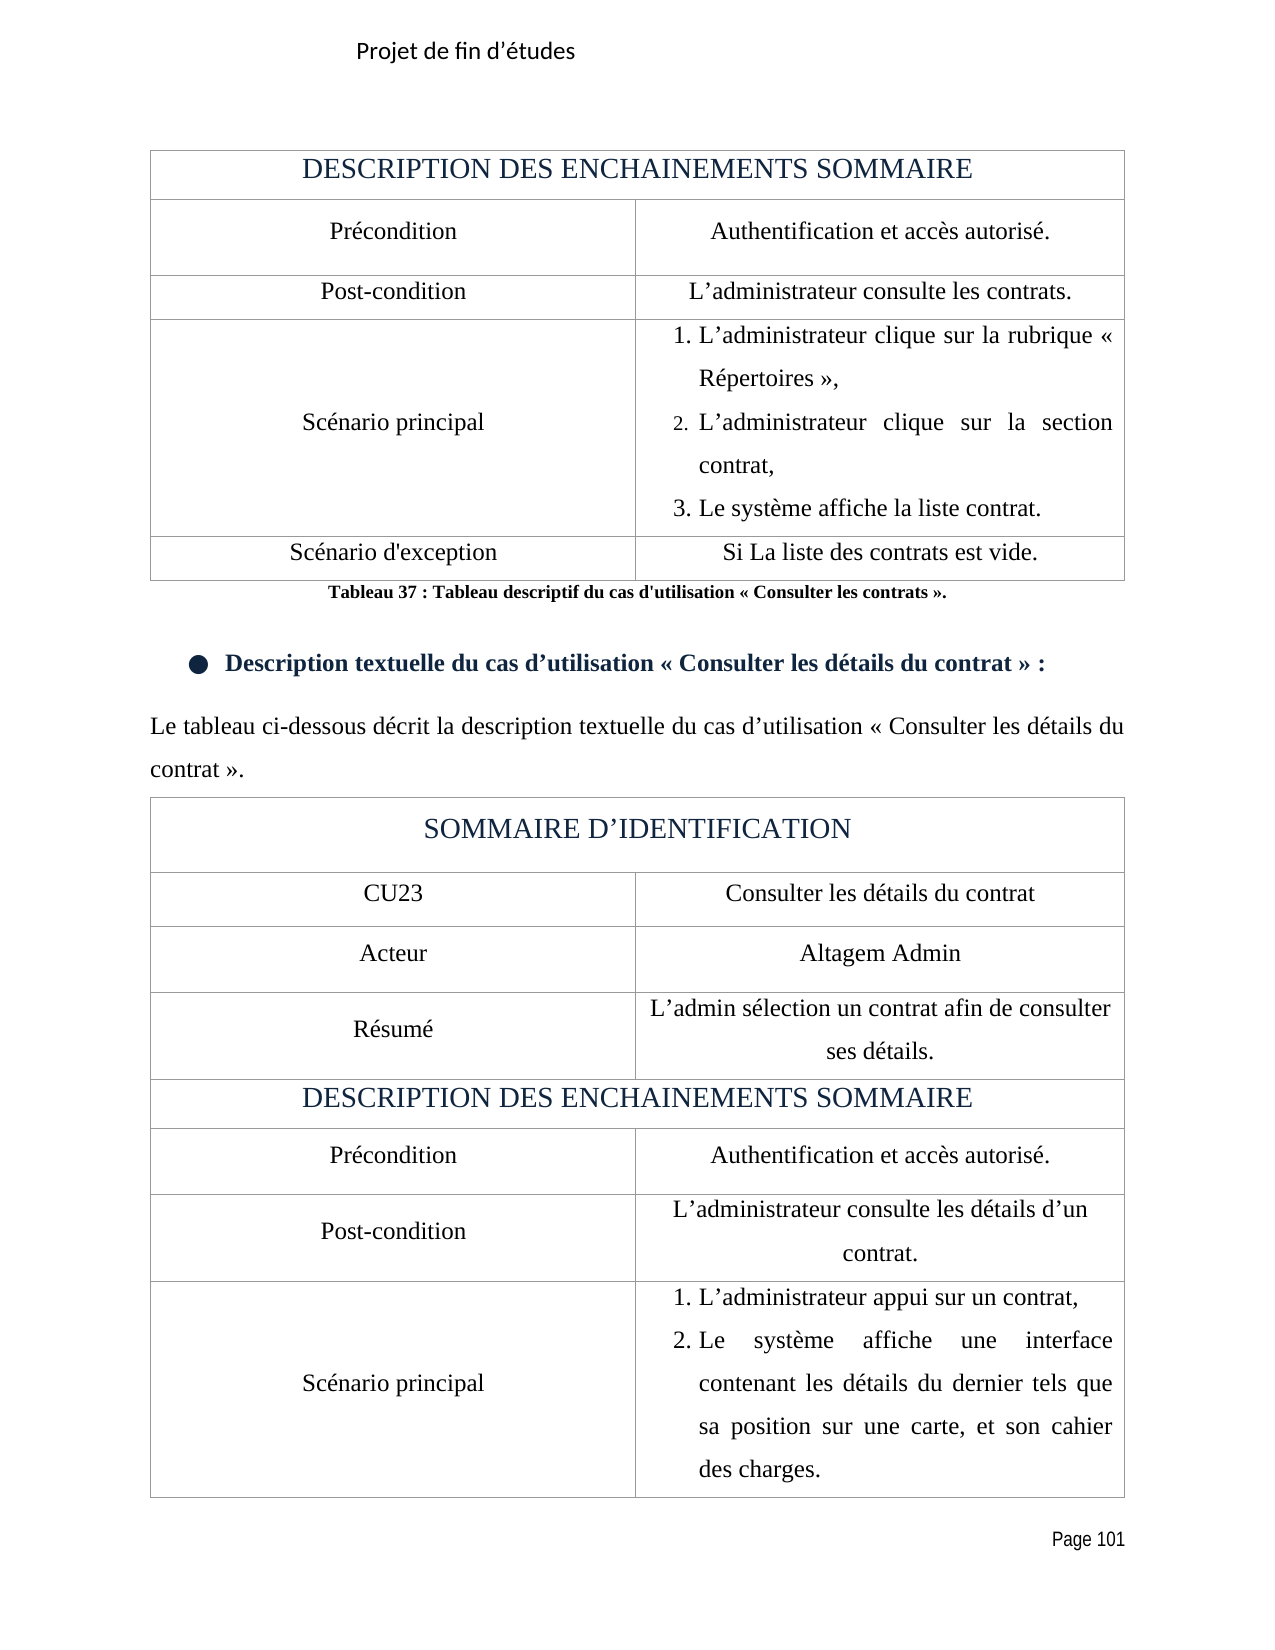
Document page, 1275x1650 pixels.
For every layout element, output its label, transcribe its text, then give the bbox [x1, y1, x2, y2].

table_cell Si La liste des contrats est vide. [636, 537, 1124, 580]
table_cell Post-condition [151, 1195, 635, 1281]
table_cell DESCRIPTION DES ENCHAINEMENTS SOMMAIRE [151, 151, 1124, 199]
table_cell Précondition [151, 200, 635, 275]
table_cell Acteur [151, 927, 635, 992]
text Le tableau ci-dessous décrit la description textuelle du cas d’utilisation « Consulter les détails du contrat ». [150, 711, 1125, 783]
table_cell Post-condition [151, 276, 635, 319]
table_cell L’admin sélection un contrat afin de consulter ses détails. [636, 993, 1124, 1079]
table_header SOMMAIRE D’IDENTIFICATION [151, 798, 1124, 872]
table_cell CU23 [151, 873, 635, 926]
table_cell Résumé [151, 993, 635, 1079]
table_cell DESCRIPTION DES ENCHAINEMENTS SOMMAIRE [151, 1080, 1124, 1128]
table_cell Scénario principal [151, 1282, 635, 1497]
text Tableau 37 : Tableau descriptif du cas d'utilisation « Consulter les contrats ». [150, 581, 1125, 603]
table_cell Authentification et accès autorisé. [636, 200, 1124, 275]
table_cell L’administrateur consulte les détails d’un contrat. [636, 1195, 1124, 1281]
list Description textuelle du cas d’utilisation « Consulter les détails du contrat » : [187, 634, 1125, 685]
table_cell Consulter les détails du contrat [636, 873, 1124, 926]
table_cell L’administrateur clique sur la rubrique « Répertoires », L’administrateur clique sur la section contrat, Le système affiche la liste contrat. [636, 320, 1124, 536]
table_cell L’administrateur appui sur un contrat, Le système affiche une interface contenant les détails du dernier tels que sa position sur une carte, et son cahier des charges. [636, 1282, 1124, 1497]
table_cell L’administrateur consulte les contrats. [636, 276, 1124, 319]
table_cell Précondition [151, 1129, 635, 1193]
table_cell Scénario principal [151, 320, 635, 536]
table_cell Authentification et accès autorisé. [636, 1129, 1124, 1193]
table_cell Scénario d'exception [151, 537, 635, 580]
table_cell Altagem Admin [636, 927, 1124, 992]
